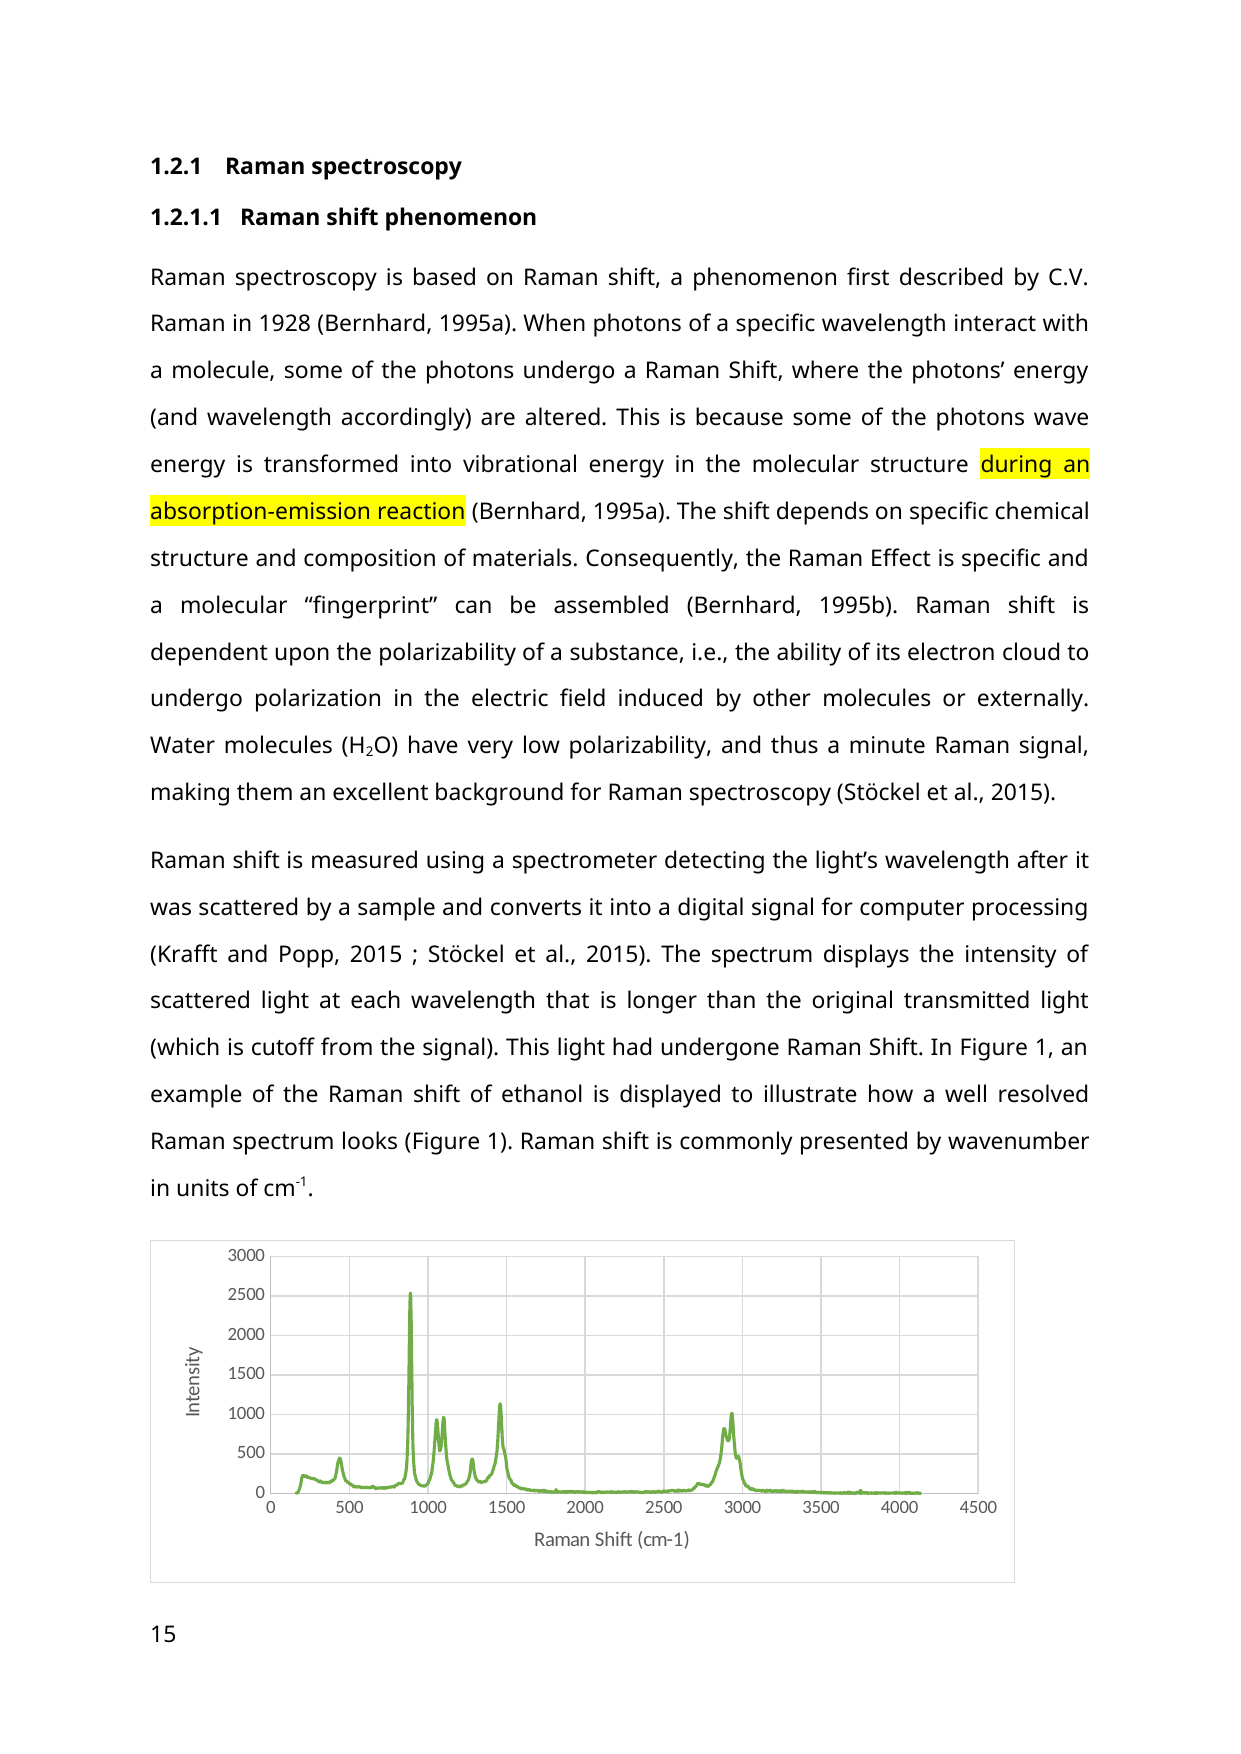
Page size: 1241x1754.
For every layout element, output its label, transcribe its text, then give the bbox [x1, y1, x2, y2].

subtitle Raman spectroscopy [150, 150, 1090, 181]
text Raman spectroscopy is based on Raman shift, a phenomenon first described by C.V. Raman in 1928 (Bernhard, 1995a). When photons of a specific wavelength interact with a molecule, some of the photons undergo a Raman Shift, where the photons’ energy (and wavelength accordingly) are altered. This is because some of the photons wave energy is transformed into vibrational energy in the molecular structure during an absorption-emission reaction (Bernhard, 1995a). The shift depends on specific chemical structure and composition of materials. Consequently, the Raman Effect is specific and a molecular “fingerprint” can be assembled (Bernhard, 1995b). Raman shift is dependent upon the polarizability of a substance, i.e., the ability of its electron cloud to undergo polarization in the electric field induced by other molecules or externally. Water molecules (H2O) have very low polarizability, and thus a minute Raman signal, making them an excellent background for Raman spectroscopy (Stöckel et al., 2015). [150, 260, 1090, 807]
text Raman shift is measured using a spectrometer detecting the light’s wavelength after it was scattered by a sample and converts it into a digital signal for computer processing (Krafft and Popp, 2015 ; Stöckel et al., 2015). The spectrum displays the intensity of scattered light at each wavelength that is longer than the original transmitted light (which is cutoff from the signal). This light had undergone Raman Shift. In Figure 1, an example of the Raman shift of ethanol is displayed to illustrate how a well resolved Raman spectrum looks (Figure 1). Raman shift is commonly presented by wavenumber in units of cm-1. [150, 844, 1090, 1203]
subtitle Raman shift phenomenon [150, 201, 1090, 232]
